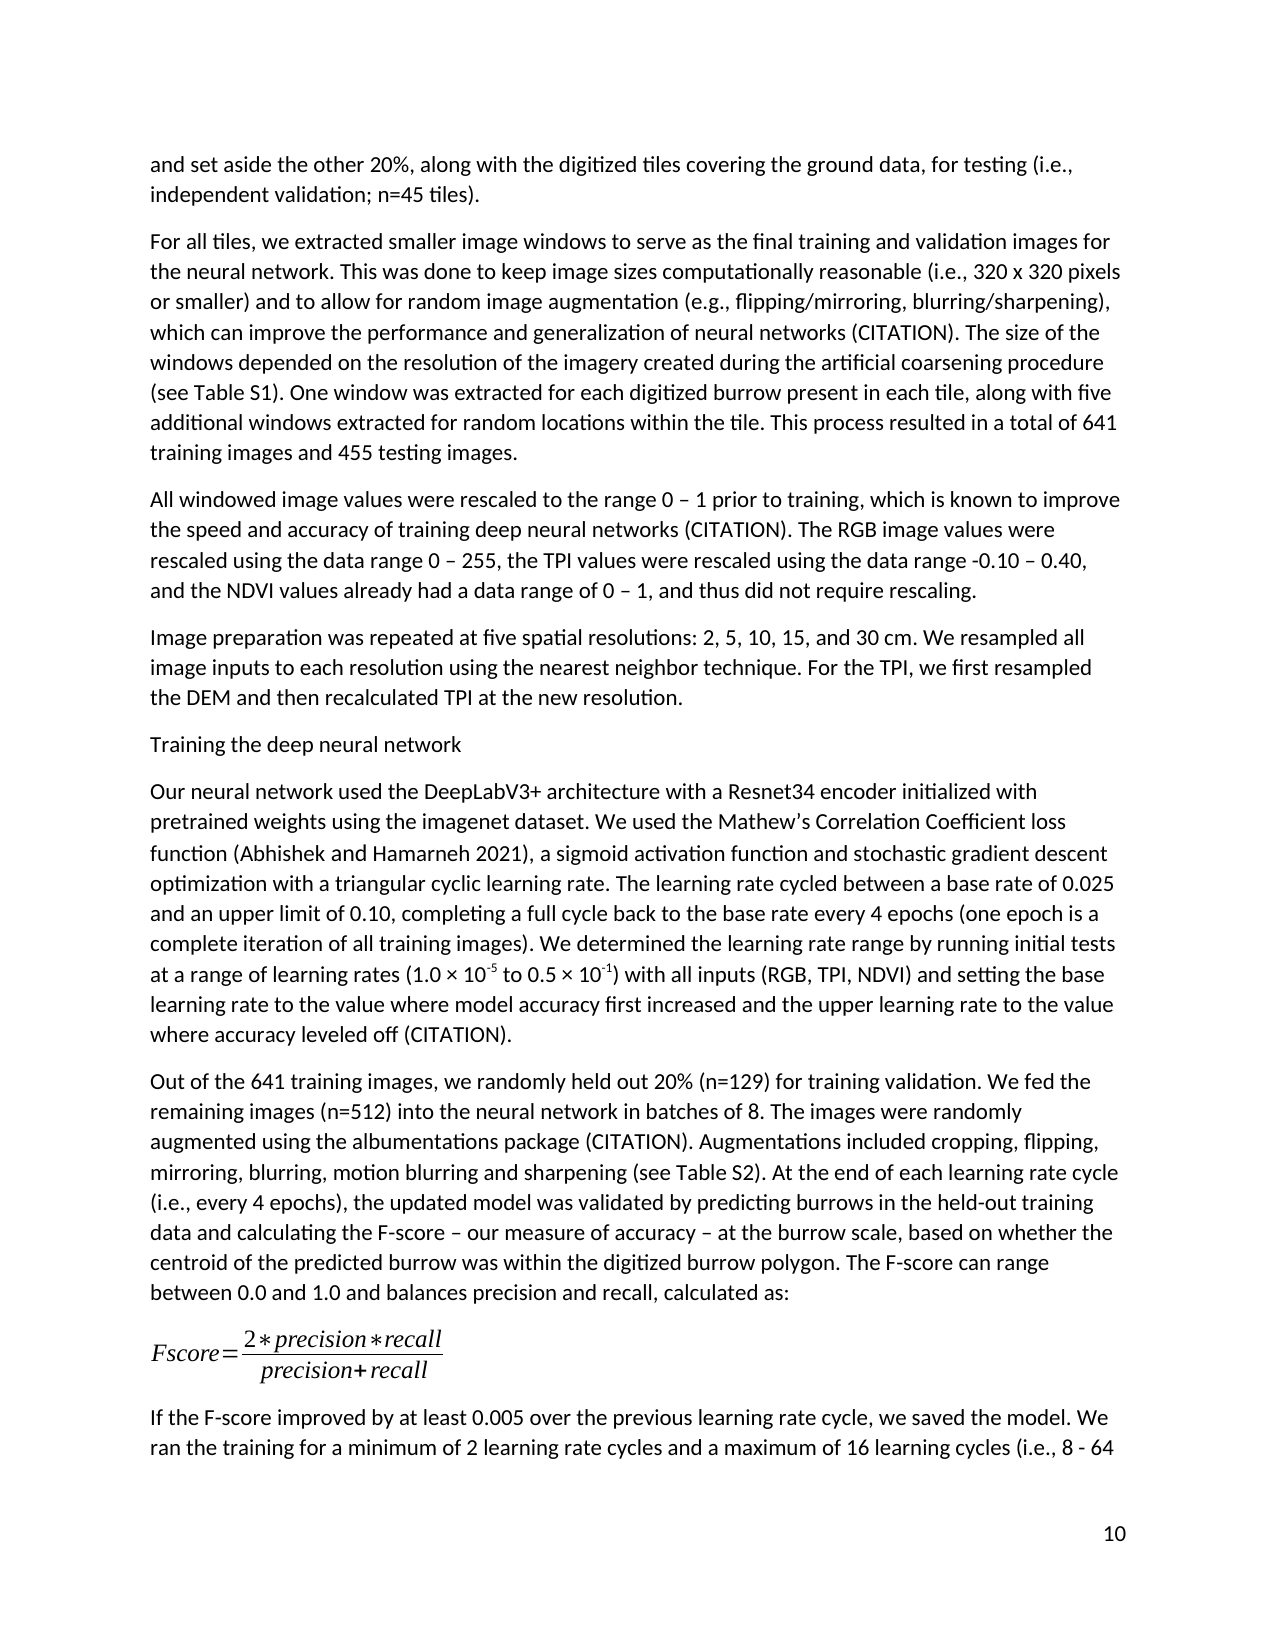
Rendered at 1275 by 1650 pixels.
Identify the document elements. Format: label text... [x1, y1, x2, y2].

text All windowed image values were rescaled to the range 0 – 1 prior to training, which is known to improve the speed and accuracy of training deep neural networks (CITATION). The RGB image values were rescaled using the data range 0 – 255, the TPI values were rescaled using the data range -0.10 – 0.40, and the NDVI values already had a data range of 0 – 1, and thus did not require rescaling. [150, 485, 1125, 604]
text Image preparation was repeated at five spatial resolutions: 2, 5, 10, 15, and 30 cm. We resampled all image inputs to each resolution using the nearest neighbor technique. For the TPI, we first resampled the DEM and then recalculated TPI at the new resolution. [150, 623, 1125, 711]
text Out of the 641 training images, we randomly held out 20% (n=129) for training validation. We fed the remaining images (n=512) into the neural network in batches of 8. The images were randomly augmented using the albumentations package (CITATION). Augmentations included cropping, flipping, mirroring, blurring, motion blurring and sharpening (see Table S2). At the end of each learning rate cycle (i.e., every 4 epochs), the updated model was validated by predicting burrows in the held-out training data and calculating the F-score – our measure of accuracy – at the burrow scale, based on whether the centroid of the predicted burrow was within the digitized burrow polygon. The F-score can range between 0.0 and 1.0 and balances precision and recall, calculated as: [150, 1067, 1125, 1306]
text Training the deep neural network [150, 730, 1125, 758]
text For all tiles, we extracted smaller image windows to serve as the final training and validation images for the neural network. This was done to keep image sizes computationally reasonable (i.e., 320 x 320 pixels or smaller) and to allow for random image augmentation (e.g., flipping/mirroring, blurring/sharpening), which can improve the performance and generalization of neural networks (CITATION). The size of the windows depended on the resolution of the imagery created during the artificial coarsening procedure (see Table S1). One window was extracted for each digitized burrow present in each tile, along with five additional windows extracted for random locations within the tile. This process resulted in a total of 641 training images and 455 testing images. [150, 227, 1125, 467]
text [150, 1403, 1125, 1461]
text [150, 150, 1125, 208]
text Our neural network used the DeepLabV3+ architecture with a Resnet34 encoder initialized with pretrained weights using the imagenet dataset. We used the Mathew’s Correlation Coefficient loss function (Abhishek and Hamarneh 2021), a sigmoid activation function and stochastic gradient descent optimization with a triangular cyclic learning rate. The learning rate cycled between a base rate of 0.025 and an upper limit of 0.10, completing a full cycle back to the base rate every 4 epochs (one epoch is a complete iteration of all training images). We determined the learning rate range by running initial tests at a range of learning rates (1.0 × 10-5 to 0.5 × 10-1) with all inputs (RGB, TPI, NDVI) and setting the base learning rate to the value where model accuracy first increased and the upper learning rate to the value where accuracy leveled off (CITATION). [150, 777, 1125, 1048]
